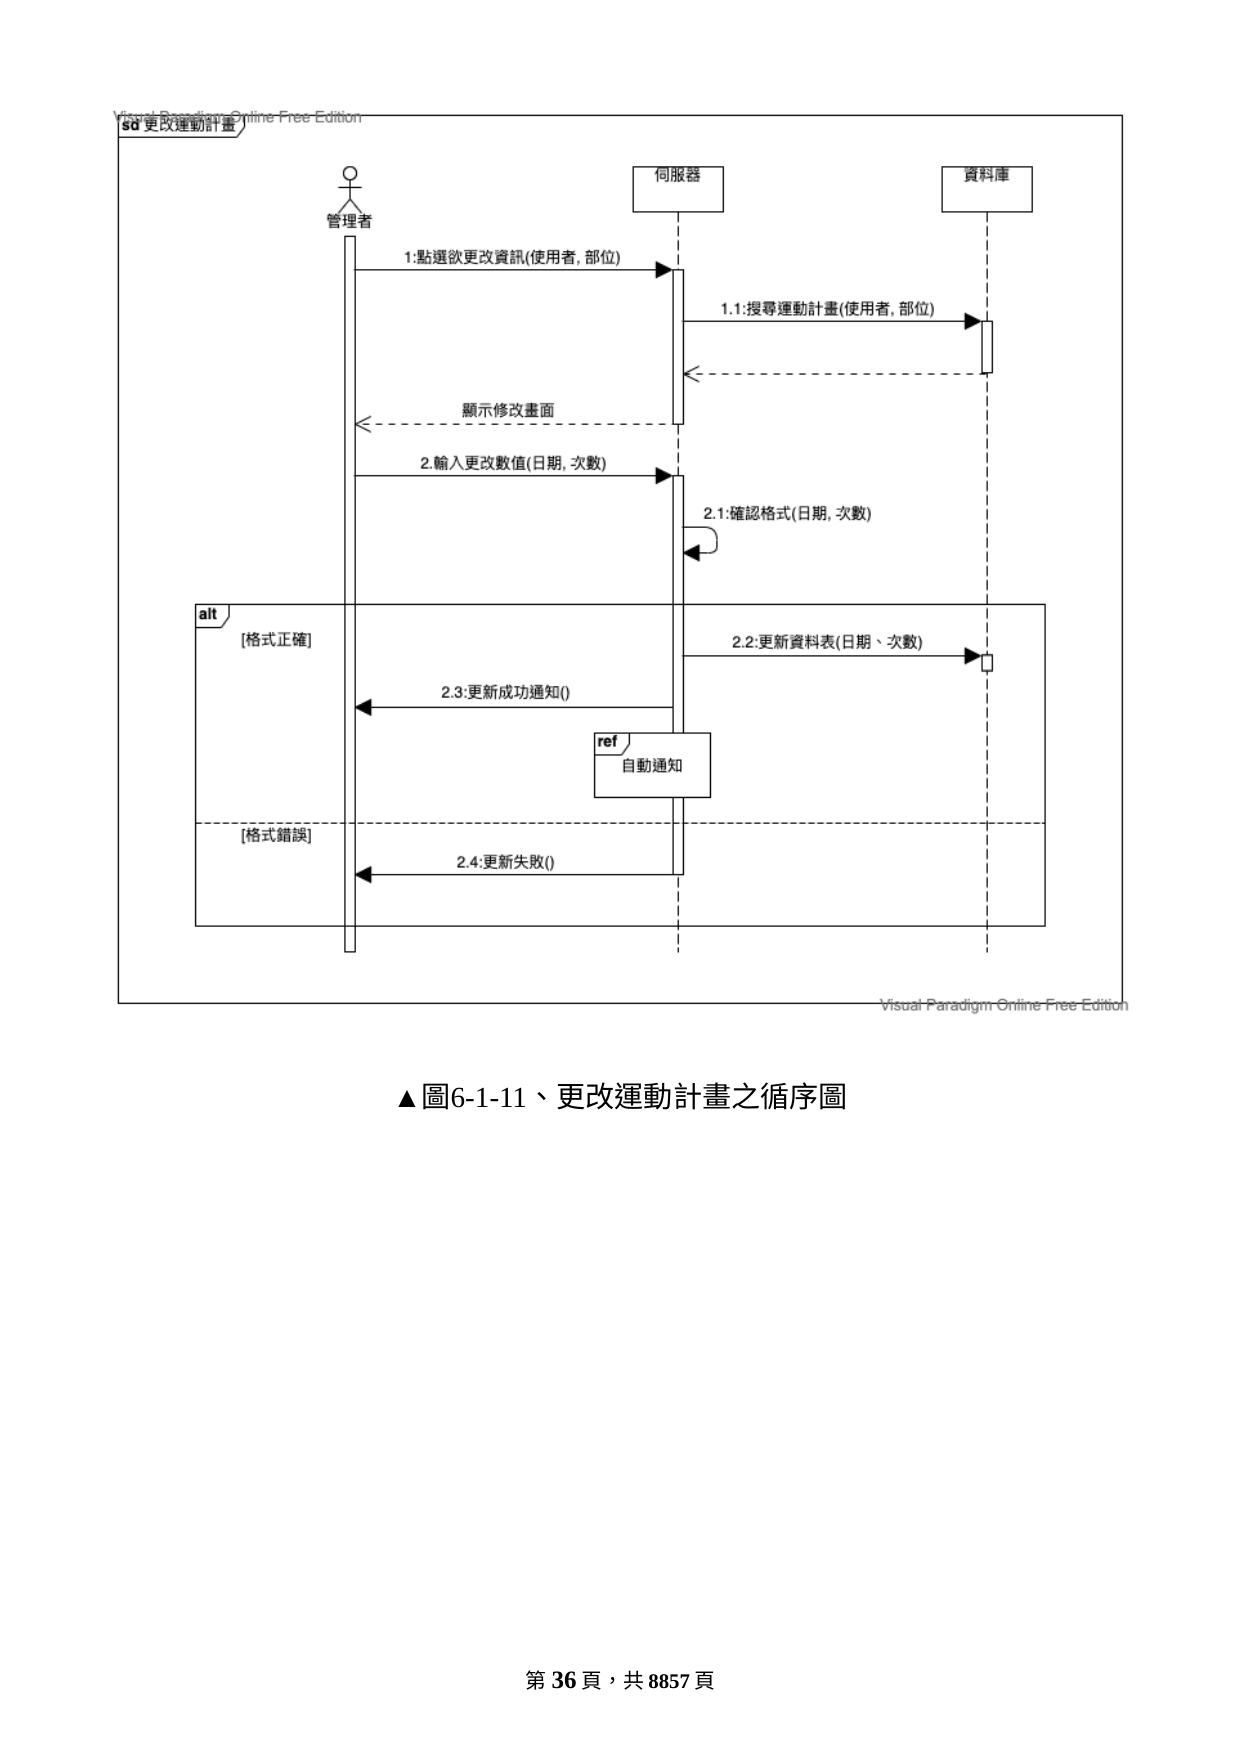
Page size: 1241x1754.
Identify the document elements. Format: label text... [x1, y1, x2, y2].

picture [105, 102, 1135, 1017]
